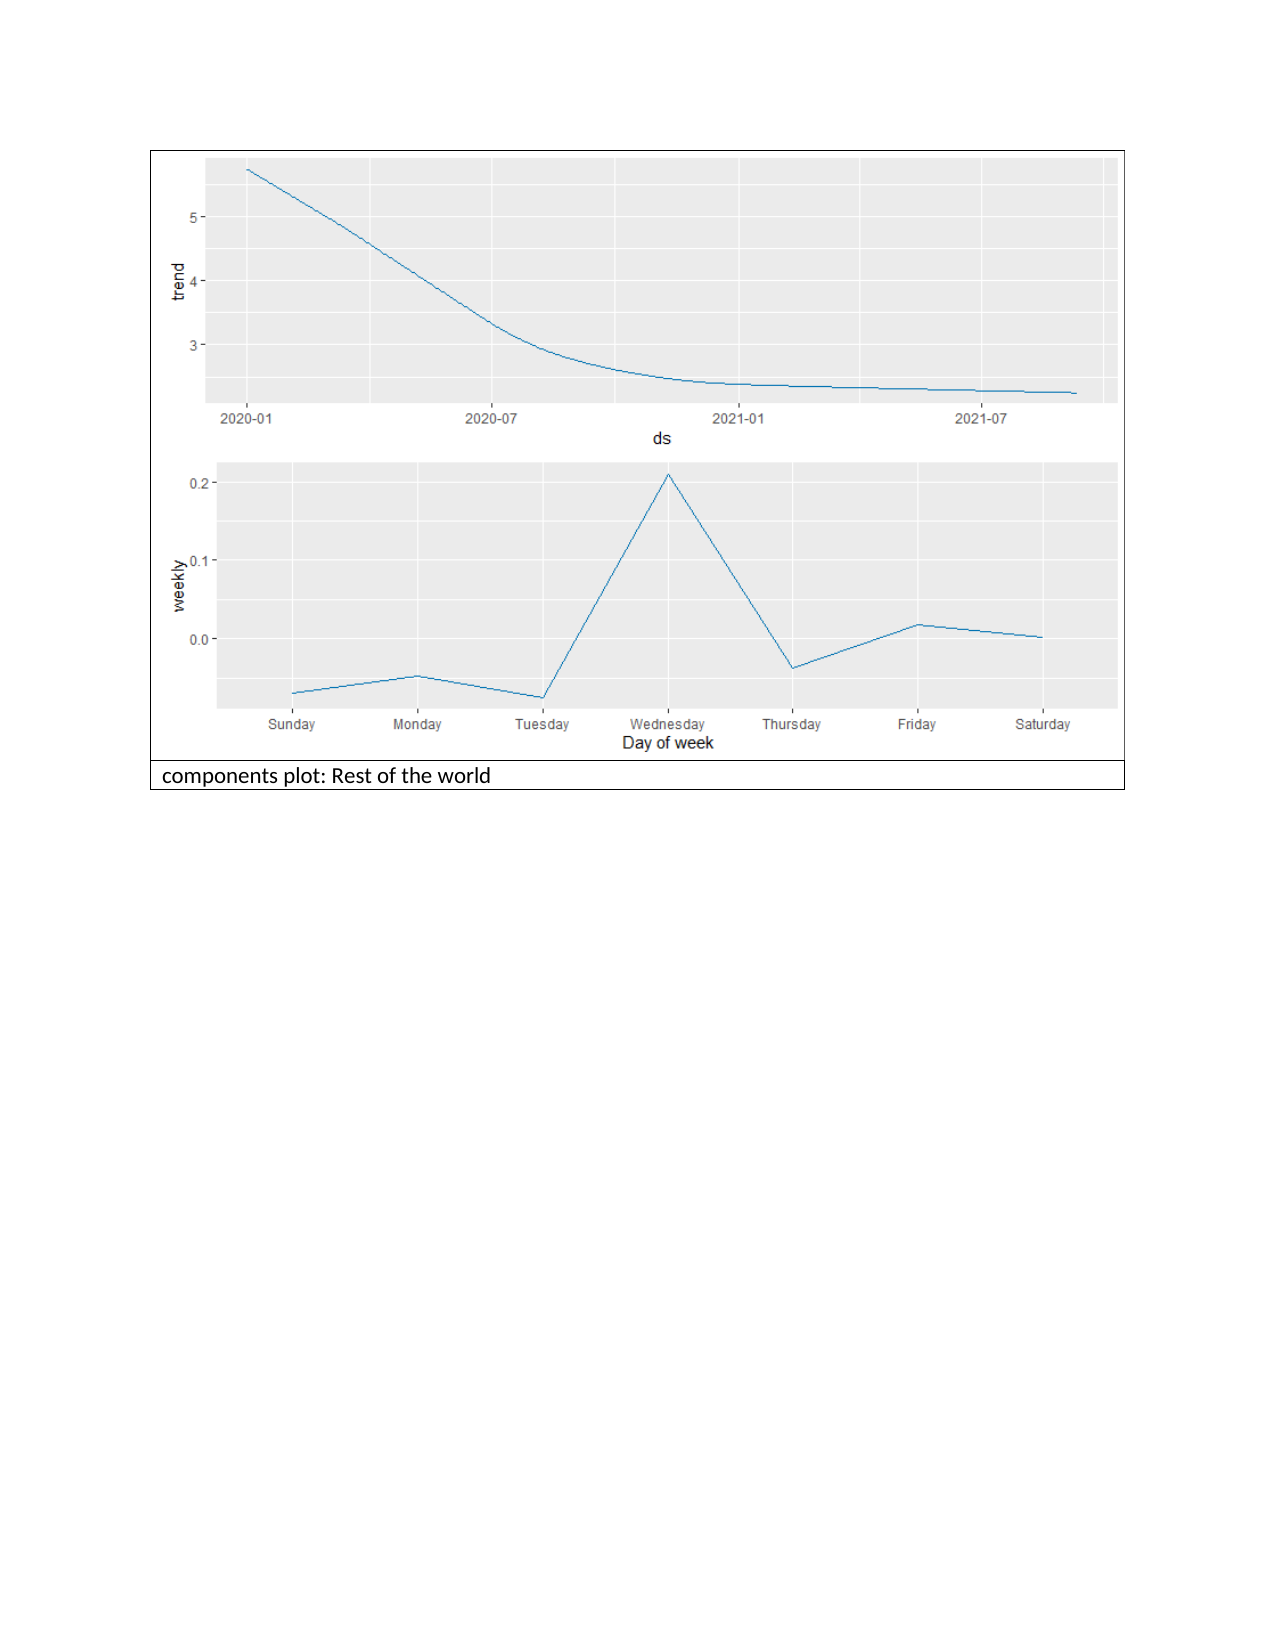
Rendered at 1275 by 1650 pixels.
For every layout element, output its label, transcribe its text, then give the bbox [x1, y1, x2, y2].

picture [161, 151, 1125, 760]
table_cell [151, 151, 161, 760]
table_cell components plot: Rest of the world [151, 761, 1124, 789]
